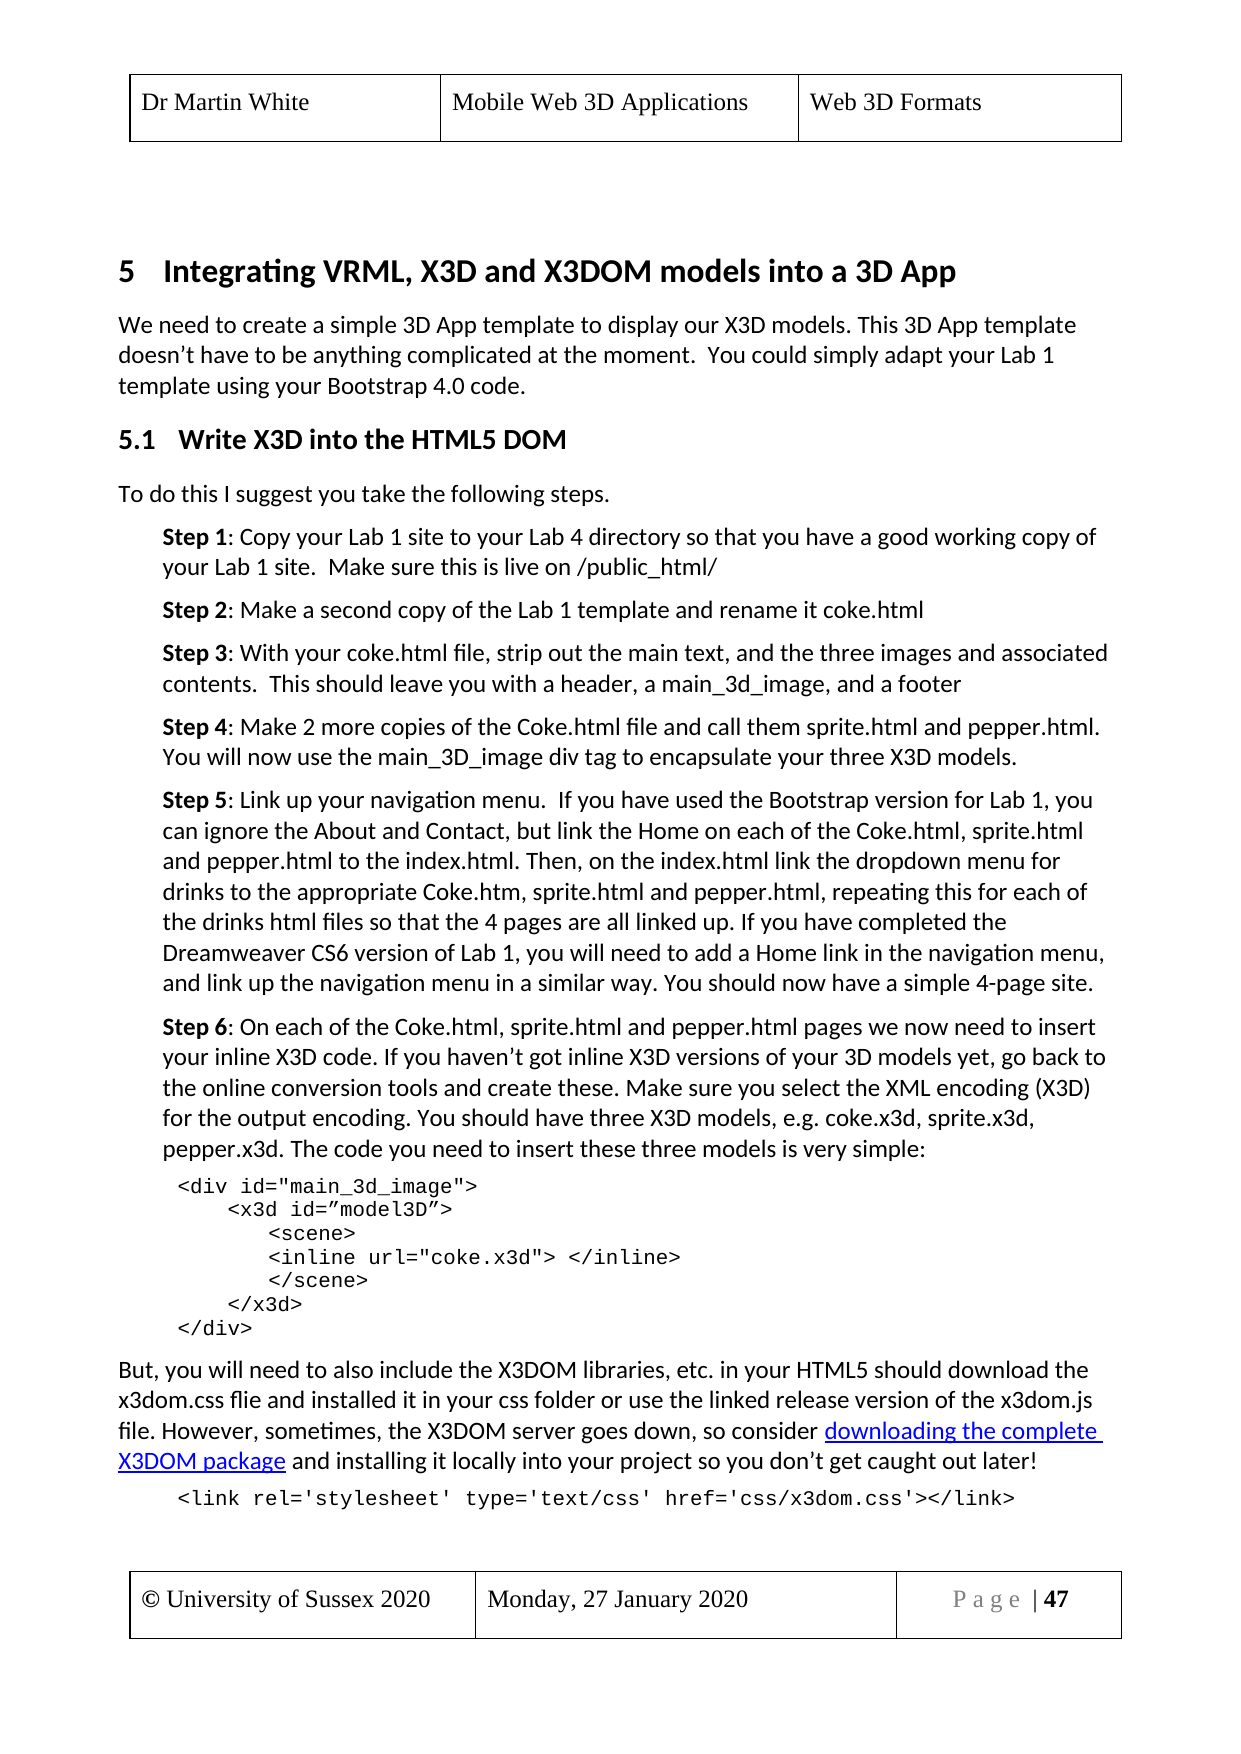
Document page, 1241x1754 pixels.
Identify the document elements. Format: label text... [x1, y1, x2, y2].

subtitle Integrating VRML, X3D and X3DOM models into a 3D App [118, 250, 1122, 290]
text <x3d id=”model3D”> [177, 1199, 1122, 1223]
text <div id="main_3d_image"> [177, 1176, 1122, 1199]
text Step 1: Copy your Lab 1 site to your Lab 4 directory so that you have a good working copy of your Lab 1 site. Make sure this is live on /public_html/ [162, 521, 1122, 582]
text Step 4: Make 2 more copies of the Coke.html file and call them sprite.html and pepper.html. You will now use the main_3D_image div tag to encapsulate your three X3D models. [162, 711, 1122, 772]
text Step 5: Link up your navigation menu. If you have used the Bootstrap version for Lab 1, you can ignore the About and Contact, but link the Home on each of the Coke.html, sprite.html and pepper.html to the index.html. Then, on the index.html link the dropdown menu for drinks to the appropriate Coke.htm, sprite.html and pepper.html, repeating this for each of the drinks html files so that the 4 pages are all linked up. If you have completed the Dreamweaver CS6 version of Lab 1, you will need to add a Home link in the navigation menu, and link up the navigation menu in a similar way. You should now have a simple 4-page site. [162, 784, 1122, 998]
subtitle Write X3D into the HTML5 DOM [118, 421, 1122, 457]
text </scene> [177, 1270, 1122, 1294]
text </div> [177, 1318, 1122, 1341]
text We need to create a simple 3D App template to display our X3D models. This 3D App template doesn’t have to be anything complicated at the moment. You could simply adapt your Lab 1 template using your Bootstrap 4.0 code. [118, 309, 1122, 401]
text But, you will need to also include the X3DOM libraries, etc. in your HTML5 should download the x3dom.css flie and installed it in your css folder or use the linked release version of the x3dom.js file. However, sometimes, the X3DOM server goes down, so consider downloading the complete X3DOM package and installing it locally into your project so you don’t get caught out later! [118, 1354, 1122, 1476]
text </x3d> [177, 1294, 1122, 1318]
text <link rel='stylesheet' type='text/css' href='css/x3dom.css'></link> [177, 1488, 1122, 1512]
text Step 3: With your coke.html file, strip out the main text, and the three images and associated contents. This should leave you with a header, a main_3d_image, and a footer [162, 637, 1122, 698]
text <scene> [177, 1223, 1122, 1247]
text Step 6: On each of the Coke.html, sprite.html and pepper.html pages we now need to insert your inline X3D code. If you haven’t got inline X3D versions of your 3D models yet, go back to the online conversion tools and create these. Make sure you select the XML encoding (X3D) for the output encoding. You should have three X3D models, e.g. coke.x3d, sprite.x3d, pepper.x3d. The code you need to insert these three models is very simple: [162, 1011, 1122, 1163]
text Step 2: Make a second copy of the Lab 1 template and rename it coke.html [162, 594, 1122, 625]
text <inline url="coke.x3d"> </inline> [177, 1247, 1122, 1270]
text To do this I suggest you take the following steps. [118, 478, 1122, 508]
